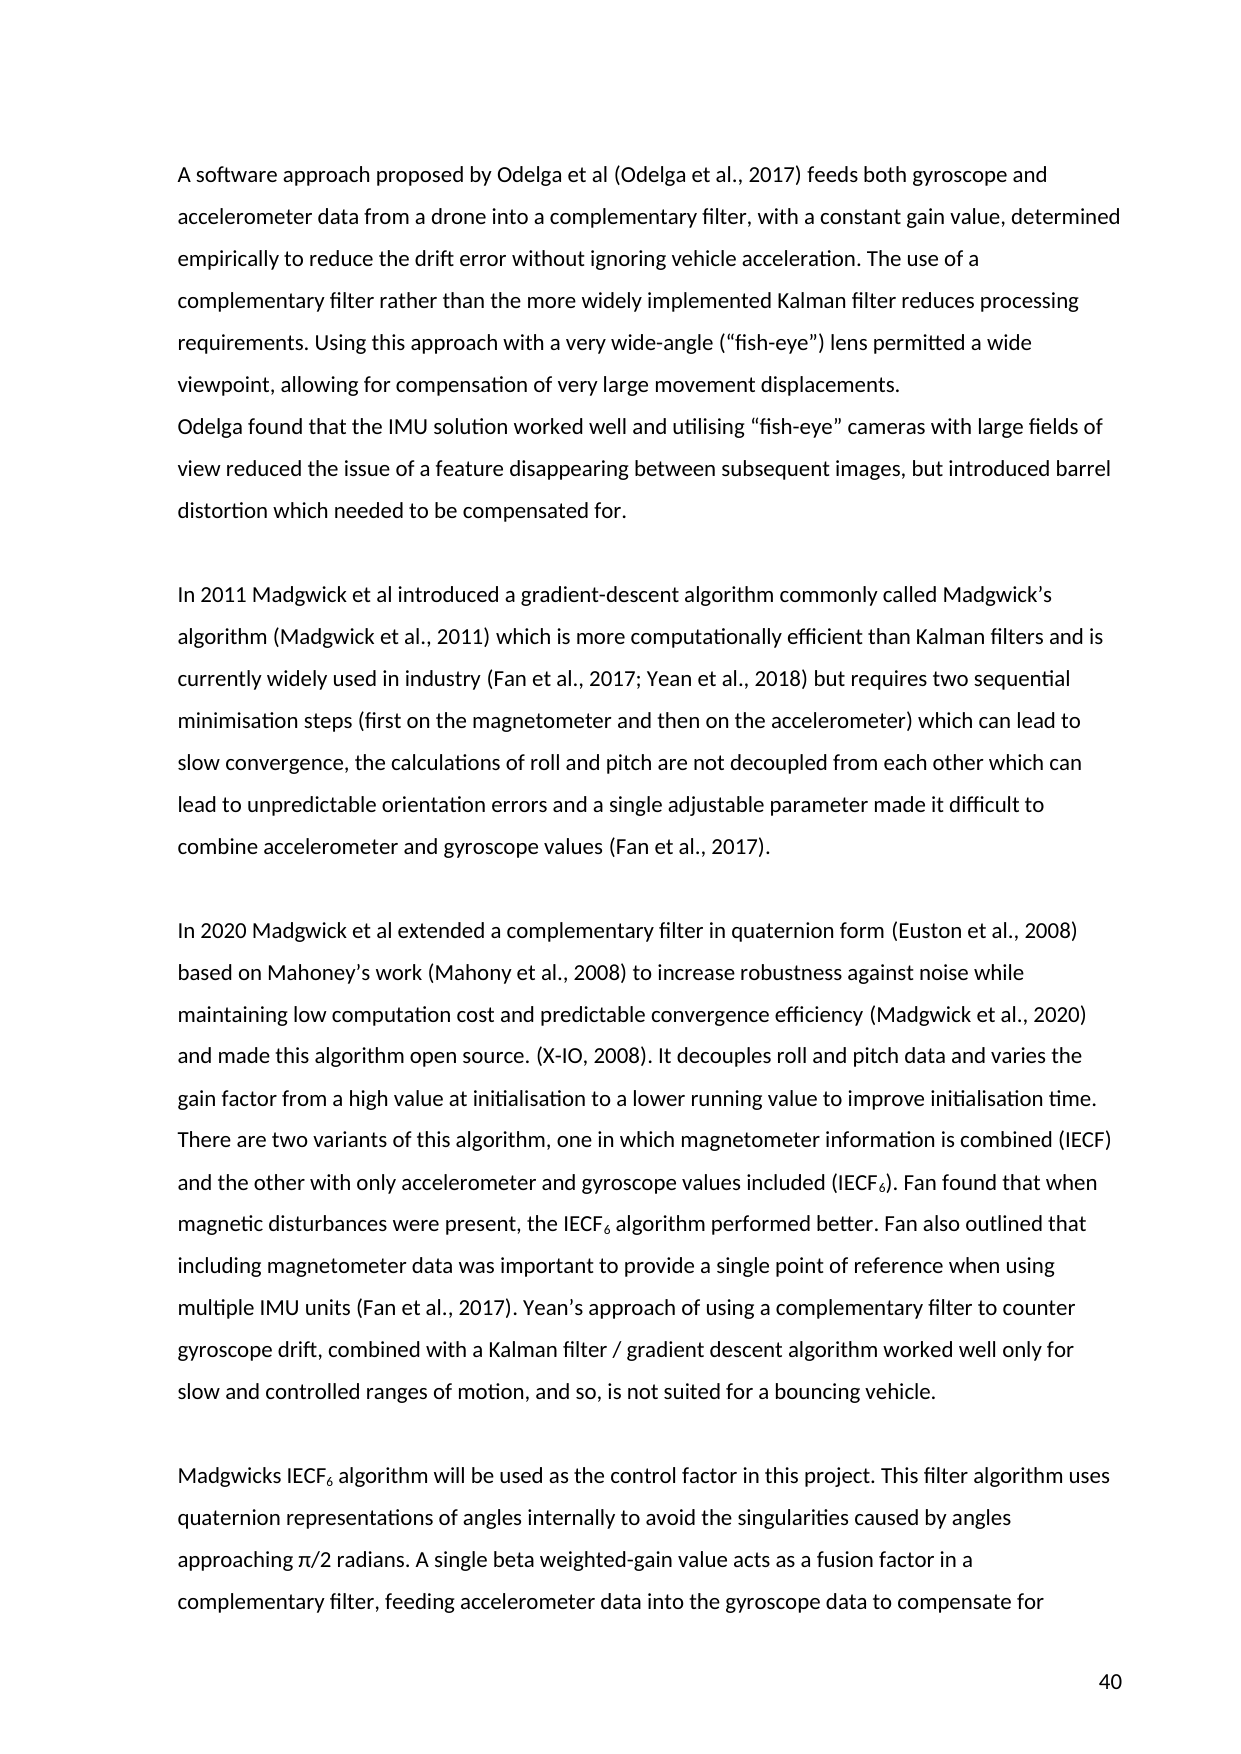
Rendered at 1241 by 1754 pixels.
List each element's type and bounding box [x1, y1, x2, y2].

text [177, 118, 1122, 1615]
